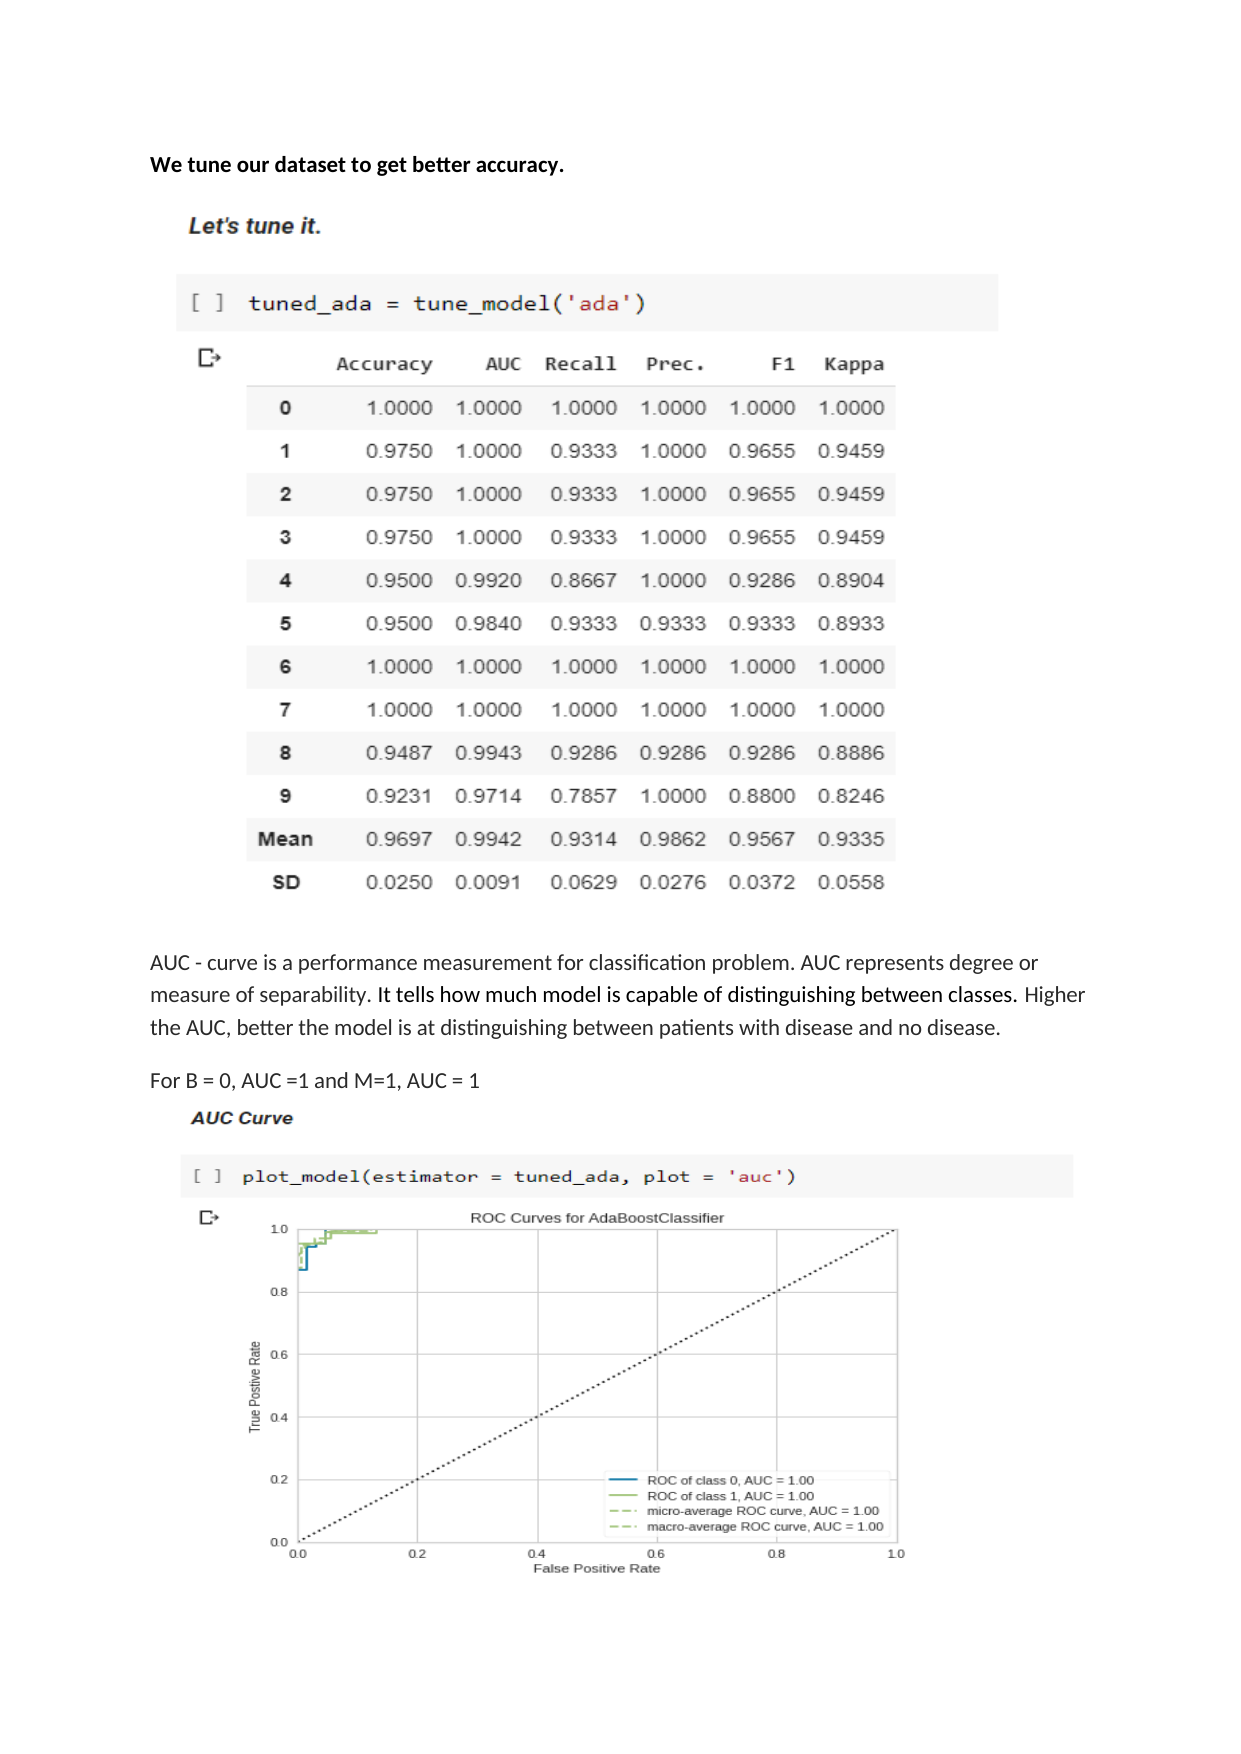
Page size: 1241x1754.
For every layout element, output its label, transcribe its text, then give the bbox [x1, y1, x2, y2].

picture [150, 1097, 1074, 1603]
picture [150, 203, 999, 924]
text AUC - curve is a performance measurement for classification problem. AUC represents degree or measure of separability. It tells how much model is capable of distinguishing between classes. Higher the AUC, better the model is at distinguishing between patients with disease and no disease. [150, 948, 1090, 1041]
text We tune our dataset to get better accuracy. [150, 150, 1090, 178]
